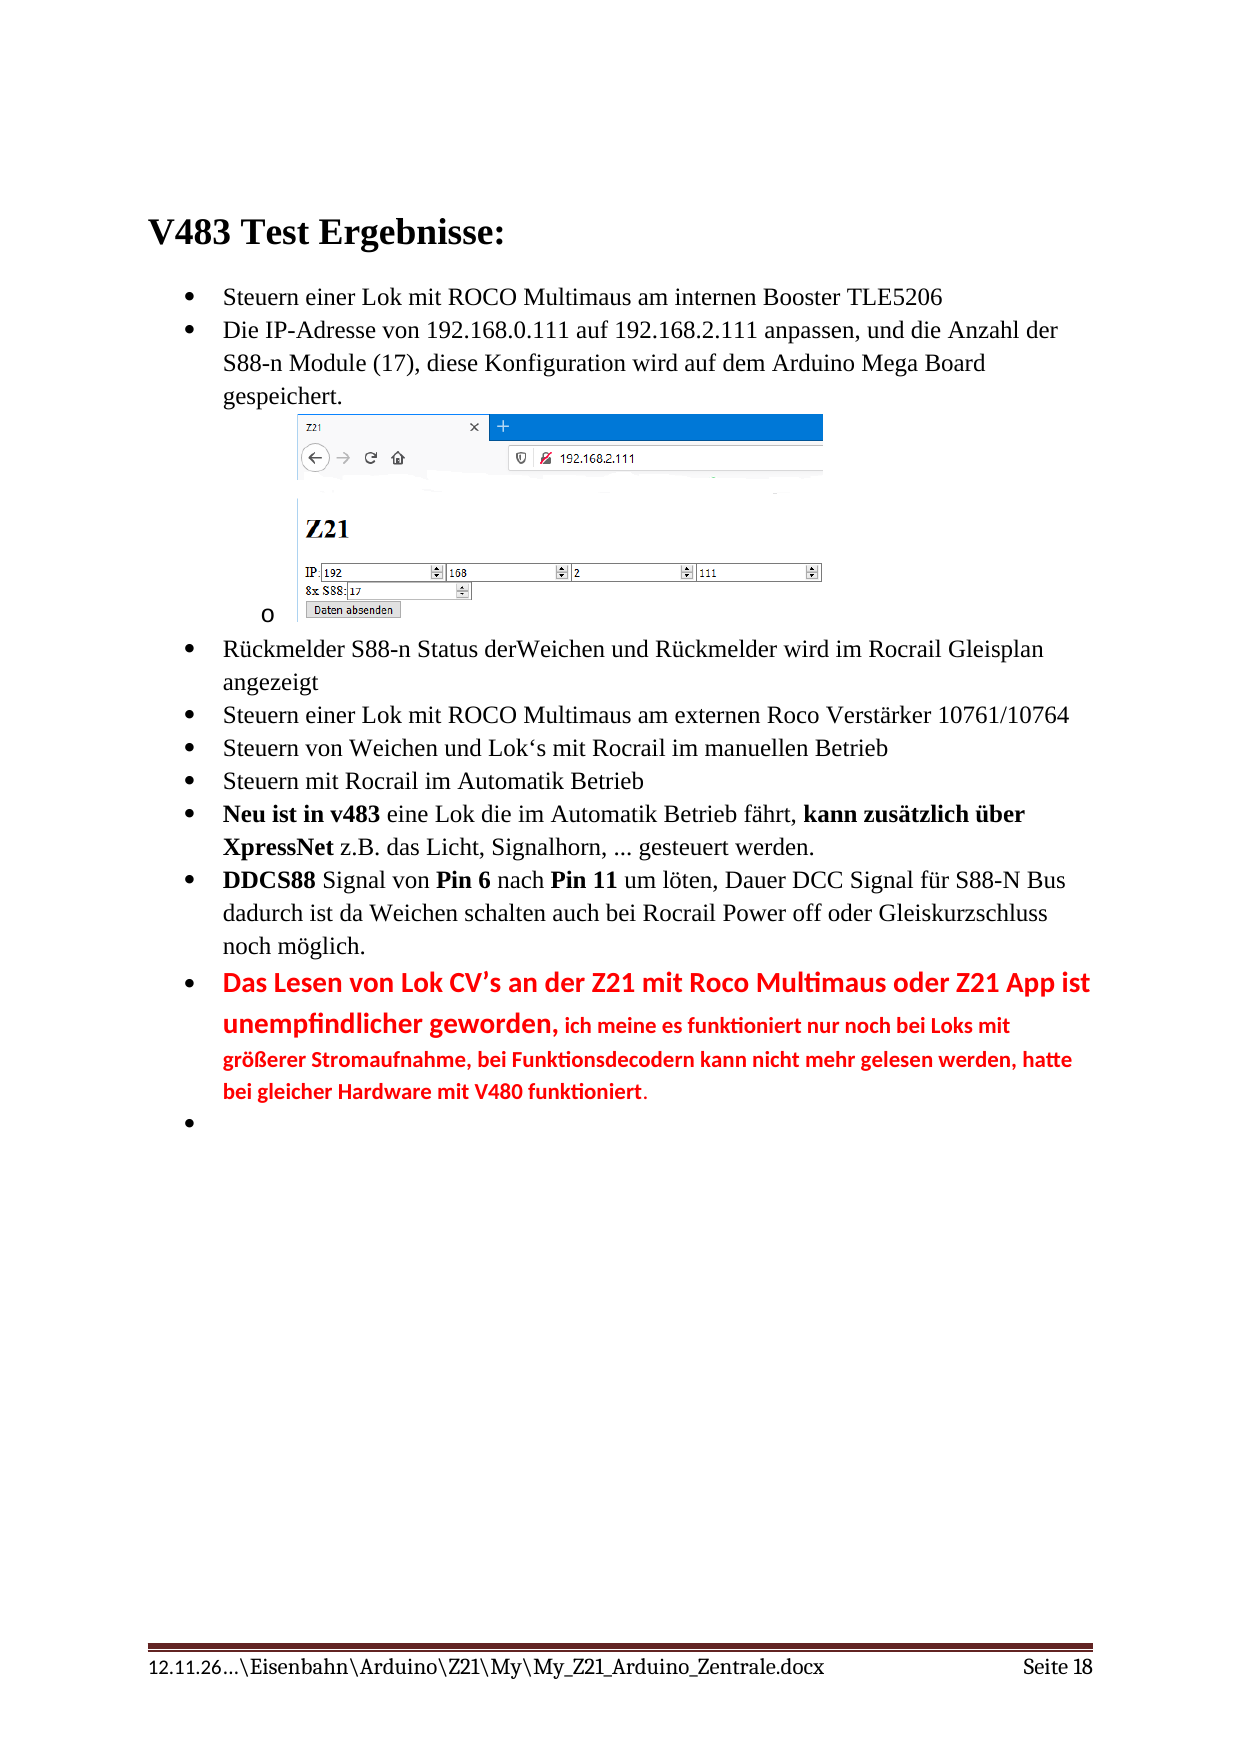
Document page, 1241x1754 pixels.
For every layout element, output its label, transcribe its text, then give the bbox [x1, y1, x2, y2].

list Neu ist in v483 eine Lok die im Automatik Betrieb fährt, kann zusätzlich über XpressNet z.B. das Licht, Signalhorn, ... gesteuert werden. [185, 799, 1093, 861]
list DDCS88 Signal von Pin 6 nach Pin 11 um löten, Dauer DCC Signal für S88-N Bus dadurch ist da Weichen schalten auch bei Rocrail Power off oder Gleiskurzschluss noch möglich. [185, 865, 1093, 960]
list Rückmelder S88-n Status derWeichen und Rückmelder wird im Rocrail Gleisplan angezeigt [185, 634, 1093, 696]
list Steuern von Weichen und Lok‘s mit Rocrail im manuellen Betrieb [185, 733, 1093, 762]
list Steuern einer Lok mit ROCO Multimaus am internen Booster TLE5206 [185, 282, 1093, 311]
list Steuern einer Lok mit ROCO Multimaus am externen Roco Verstärker 10761/10764 [185, 700, 1093, 728]
list Steuern mit Rocrail im Automatik Betrieb [185, 766, 1093, 794]
subtitle V483 Test Ergebnisse: [148, 210, 1093, 253]
picture [297, 414, 828, 622]
list Die IP-Adresse von 192.168.0.111 auf 192.168.2.111 anpassen, und die Anzahl der S88-n Module (17), diese Konfiguration wird auf dem Arduino Mega Board gespeichert. [185, 315, 1093, 410]
list Das Lesen von Lok CV’s an der Z21 mit Roco Multimaus oder Z21 App ist unempfindlicher geworden, ich meine es funktioniert nur noch bei Loks mit größerer Stromaufnahme, bei Funktionsdecodern kann nicht mehr gelesen werden, hatte bei gleicher Hardware mit V480 funktioniert. [185, 964, 1093, 1105]
